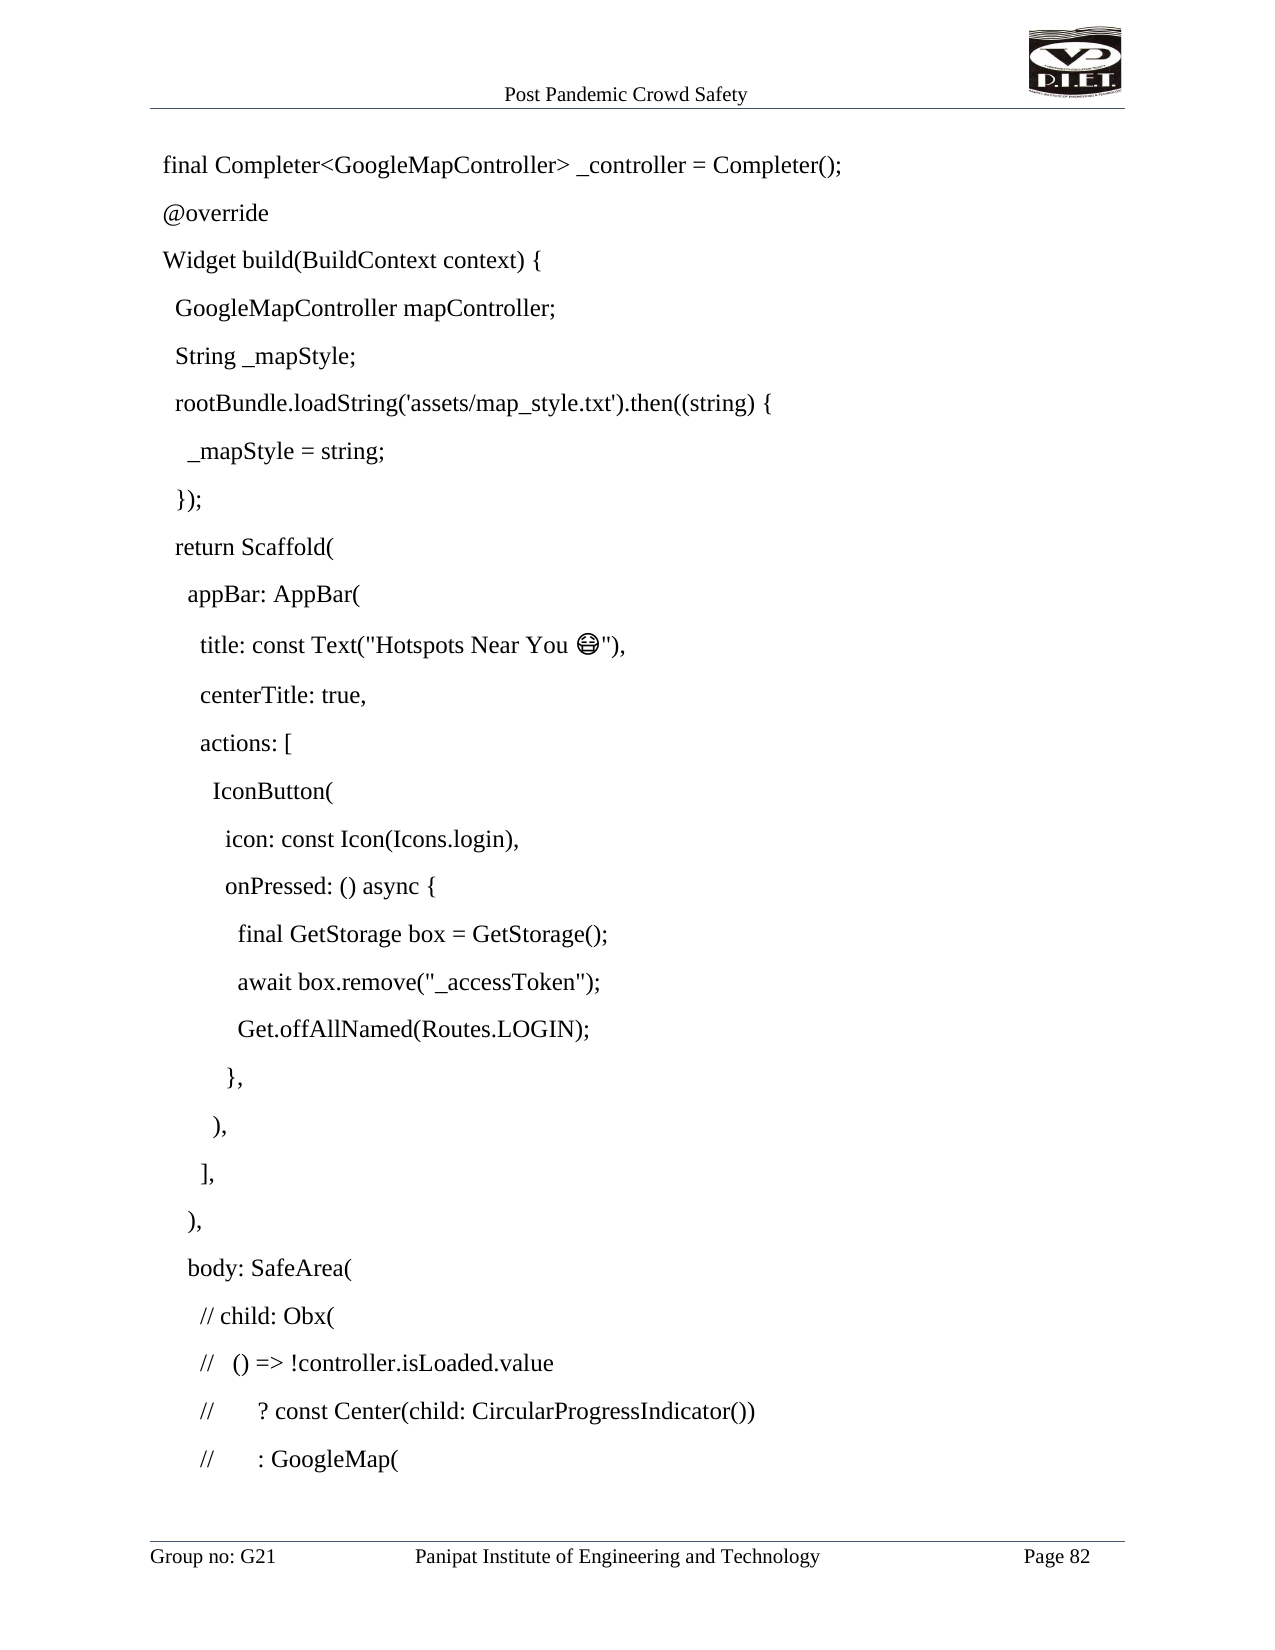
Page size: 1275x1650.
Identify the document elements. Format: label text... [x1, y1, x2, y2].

picture [1029, 23, 1122, 101]
text centerTitle: true, [150, 681, 1125, 709]
text appBar: AppBar( [150, 579, 1125, 608]
text onPressed: () async { [150, 871, 1125, 900]
text final GetStorage box = GetStorage(); [150, 919, 1125, 948]
text // : GoogleMap( [150, 1444, 1125, 1473]
text GoogleMapController mapController; [150, 293, 1125, 322]
text await box.remove("_accessToken"); [150, 967, 1125, 996]
text }, [150, 1062, 1125, 1091]
text icon: const Icon(Icons.login), [150, 824, 1125, 852]
text ], [150, 1158, 1125, 1186]
text final Completer<GoogleMapController> _controller = Completer(); [150, 150, 1125, 179]
text Get.offAllNamed(Routes.LOGIN); [150, 1014, 1125, 1043]
text ), [150, 1110, 1125, 1139]
text return Scaffold( [150, 532, 1125, 560]
text actions: [ [150, 728, 1125, 757]
text ), [150, 1205, 1125, 1234]
text rootBundle.loadString('assets/map_style.txt').then((string) { [150, 388, 1125, 417]
text _mapStyle = string; [150, 436, 1125, 465]
text body: SafeArea( [150, 1253, 1125, 1282]
text String _mapStyle; [150, 341, 1125, 369]
text IconButton( [150, 776, 1125, 805]
text // child: Obx( [150, 1301, 1125, 1329]
text title: const Text("Hotspots Near You 😷"), [150, 627, 1125, 661]
text Widget build(BuildContext context) { [150, 245, 1125, 274]
text @override [150, 198, 1125, 226]
text // () => !controller.isLoaded.value [150, 1348, 1125, 1377]
text // ? const Center(child: CircularProgressIndicator()) [150, 1396, 1125, 1425]
text }); [150, 484, 1125, 513]
